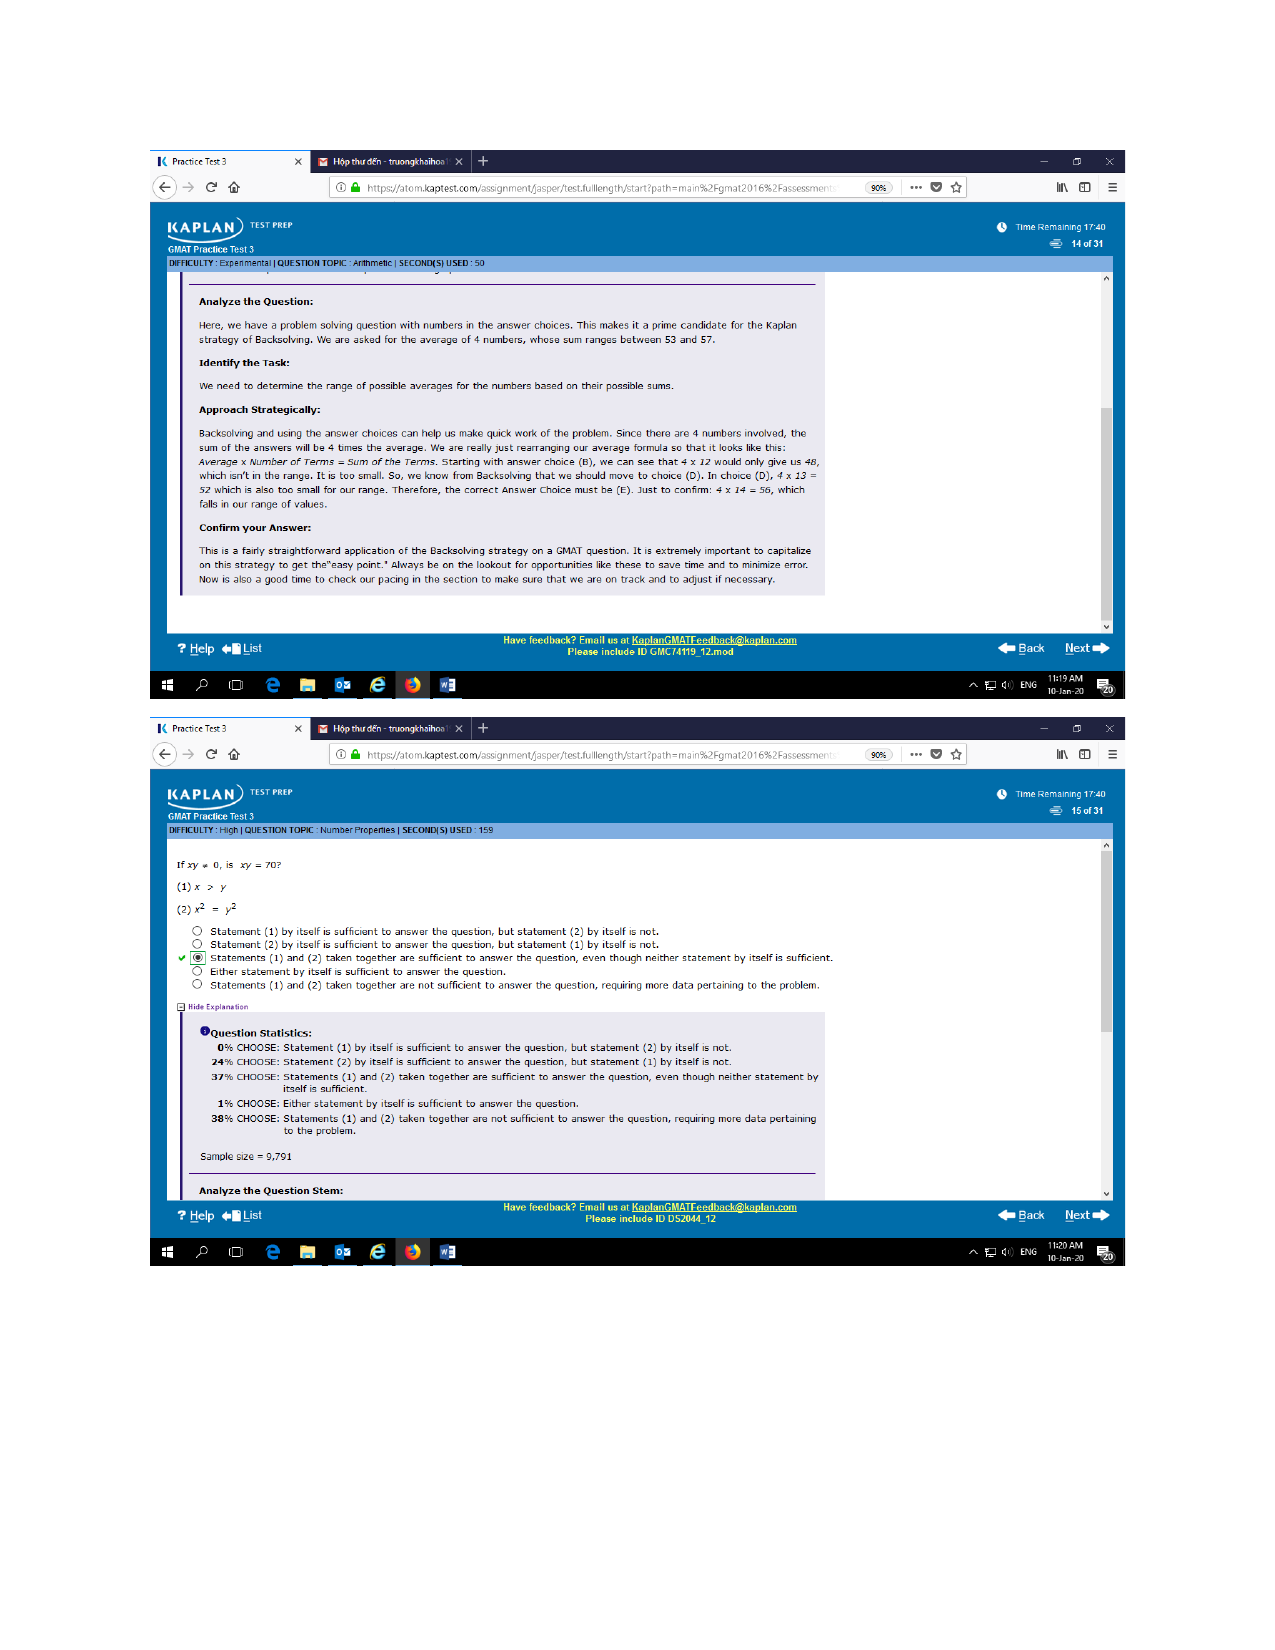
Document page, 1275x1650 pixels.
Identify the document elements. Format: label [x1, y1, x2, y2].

picture [150, 150, 1125, 699]
picture [150, 717, 1125, 1266]
